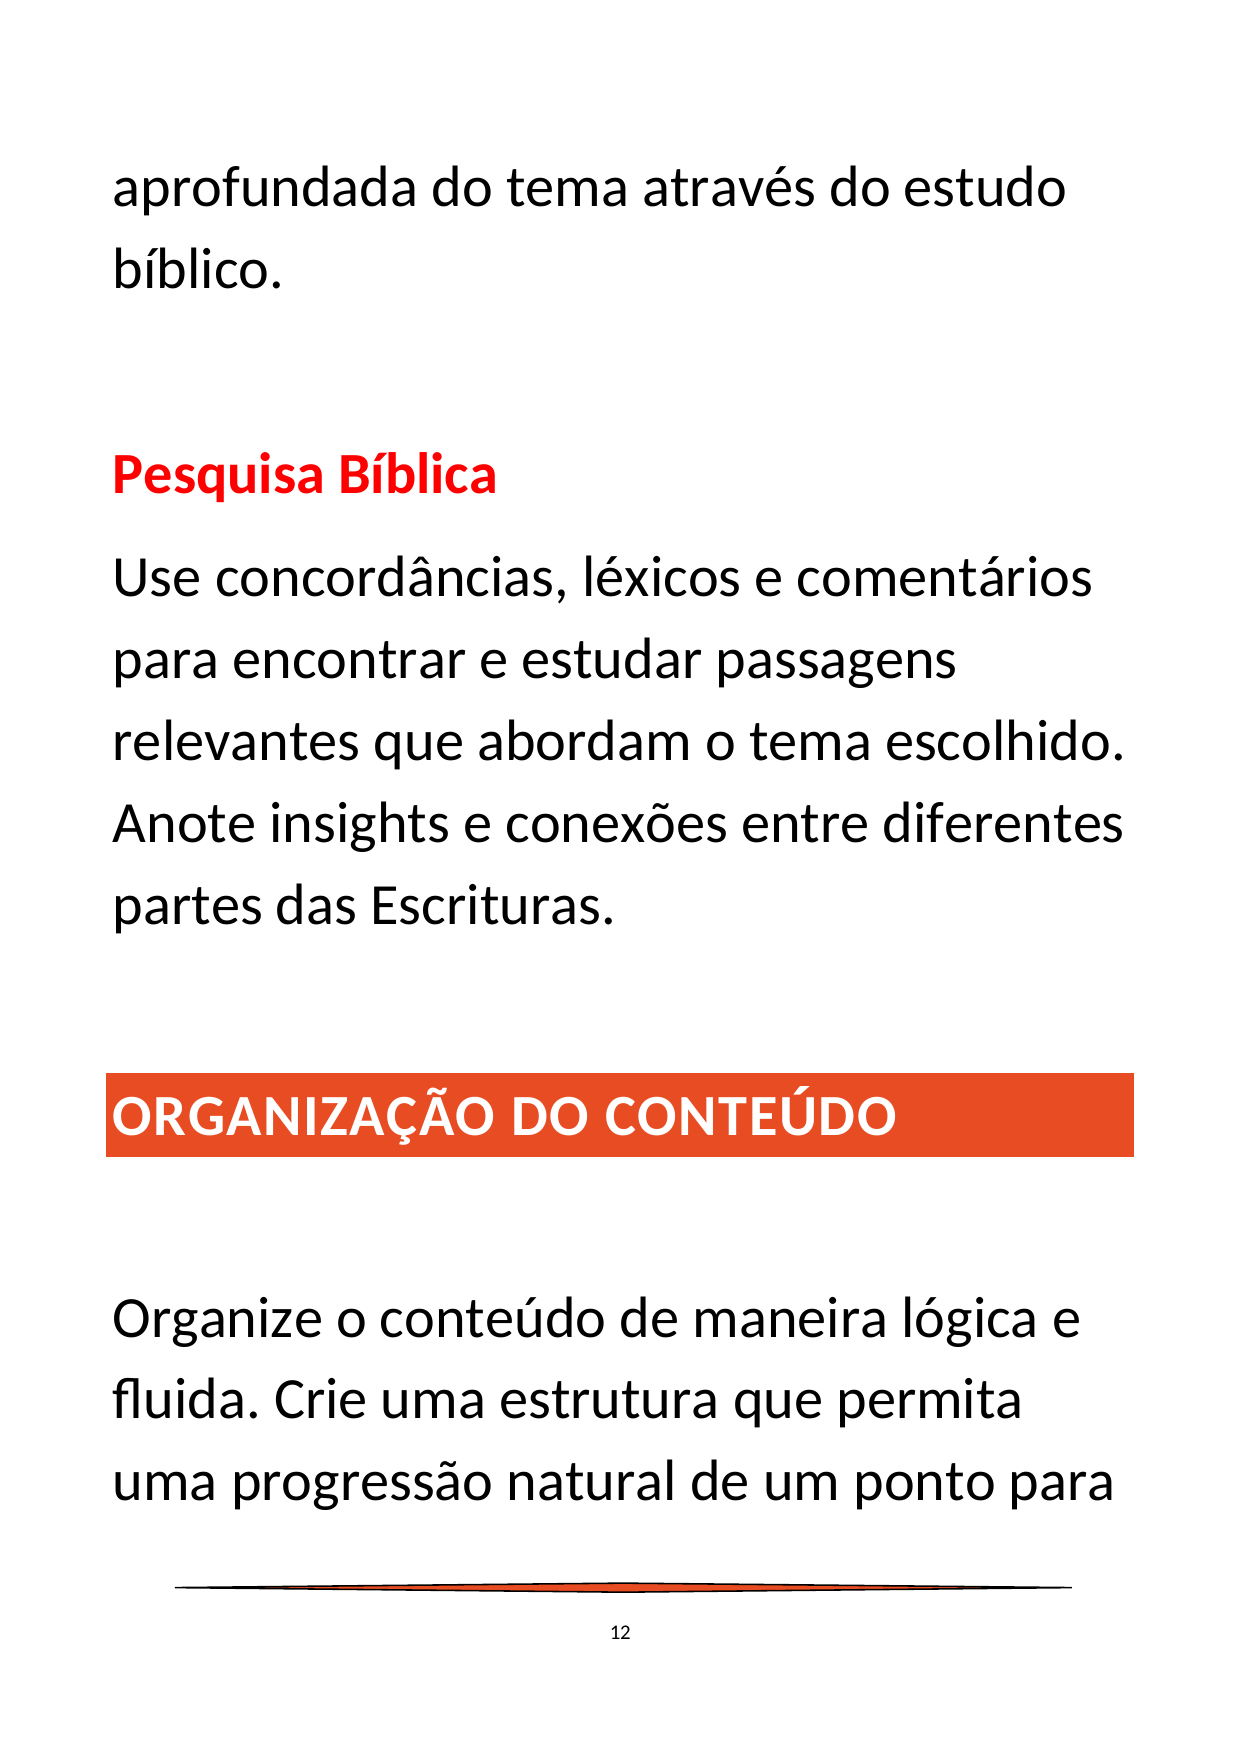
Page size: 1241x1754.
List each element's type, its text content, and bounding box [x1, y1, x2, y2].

text Pesquisa Bíblica [112, 437, 1128, 508]
text Use concordâncias, léxicos e comentários para encontrar e estudar passagens relevantes que abordam o tema escolhido. Anote insights e conexões entre diferentes partes das Escrituras. [112, 540, 1128, 939]
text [112, 150, 1128, 303]
subtitle Organização do Conteúdo [113, 1079, 1128, 1150]
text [112, 1280, 1128, 1515]
